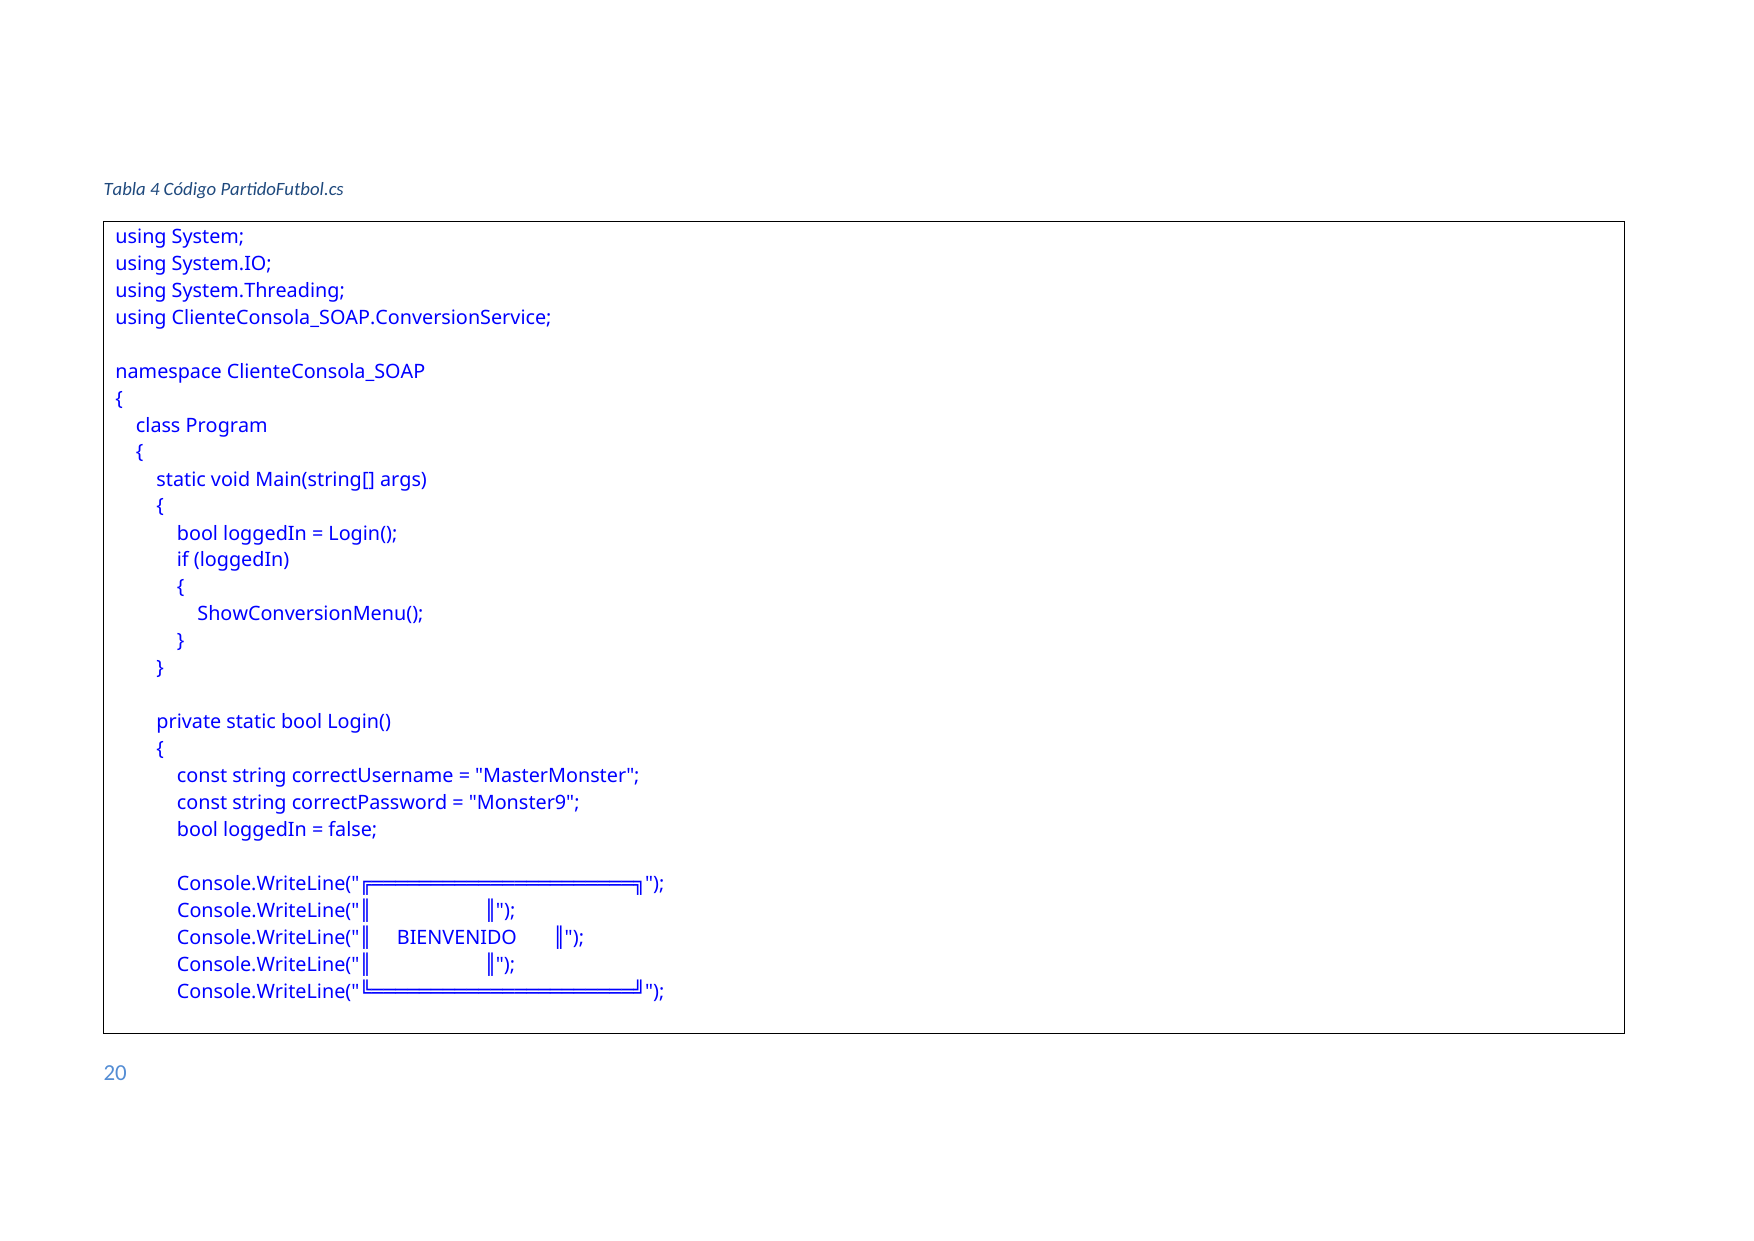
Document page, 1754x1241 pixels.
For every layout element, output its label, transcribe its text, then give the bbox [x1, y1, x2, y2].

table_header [104, 222, 1624, 1033]
